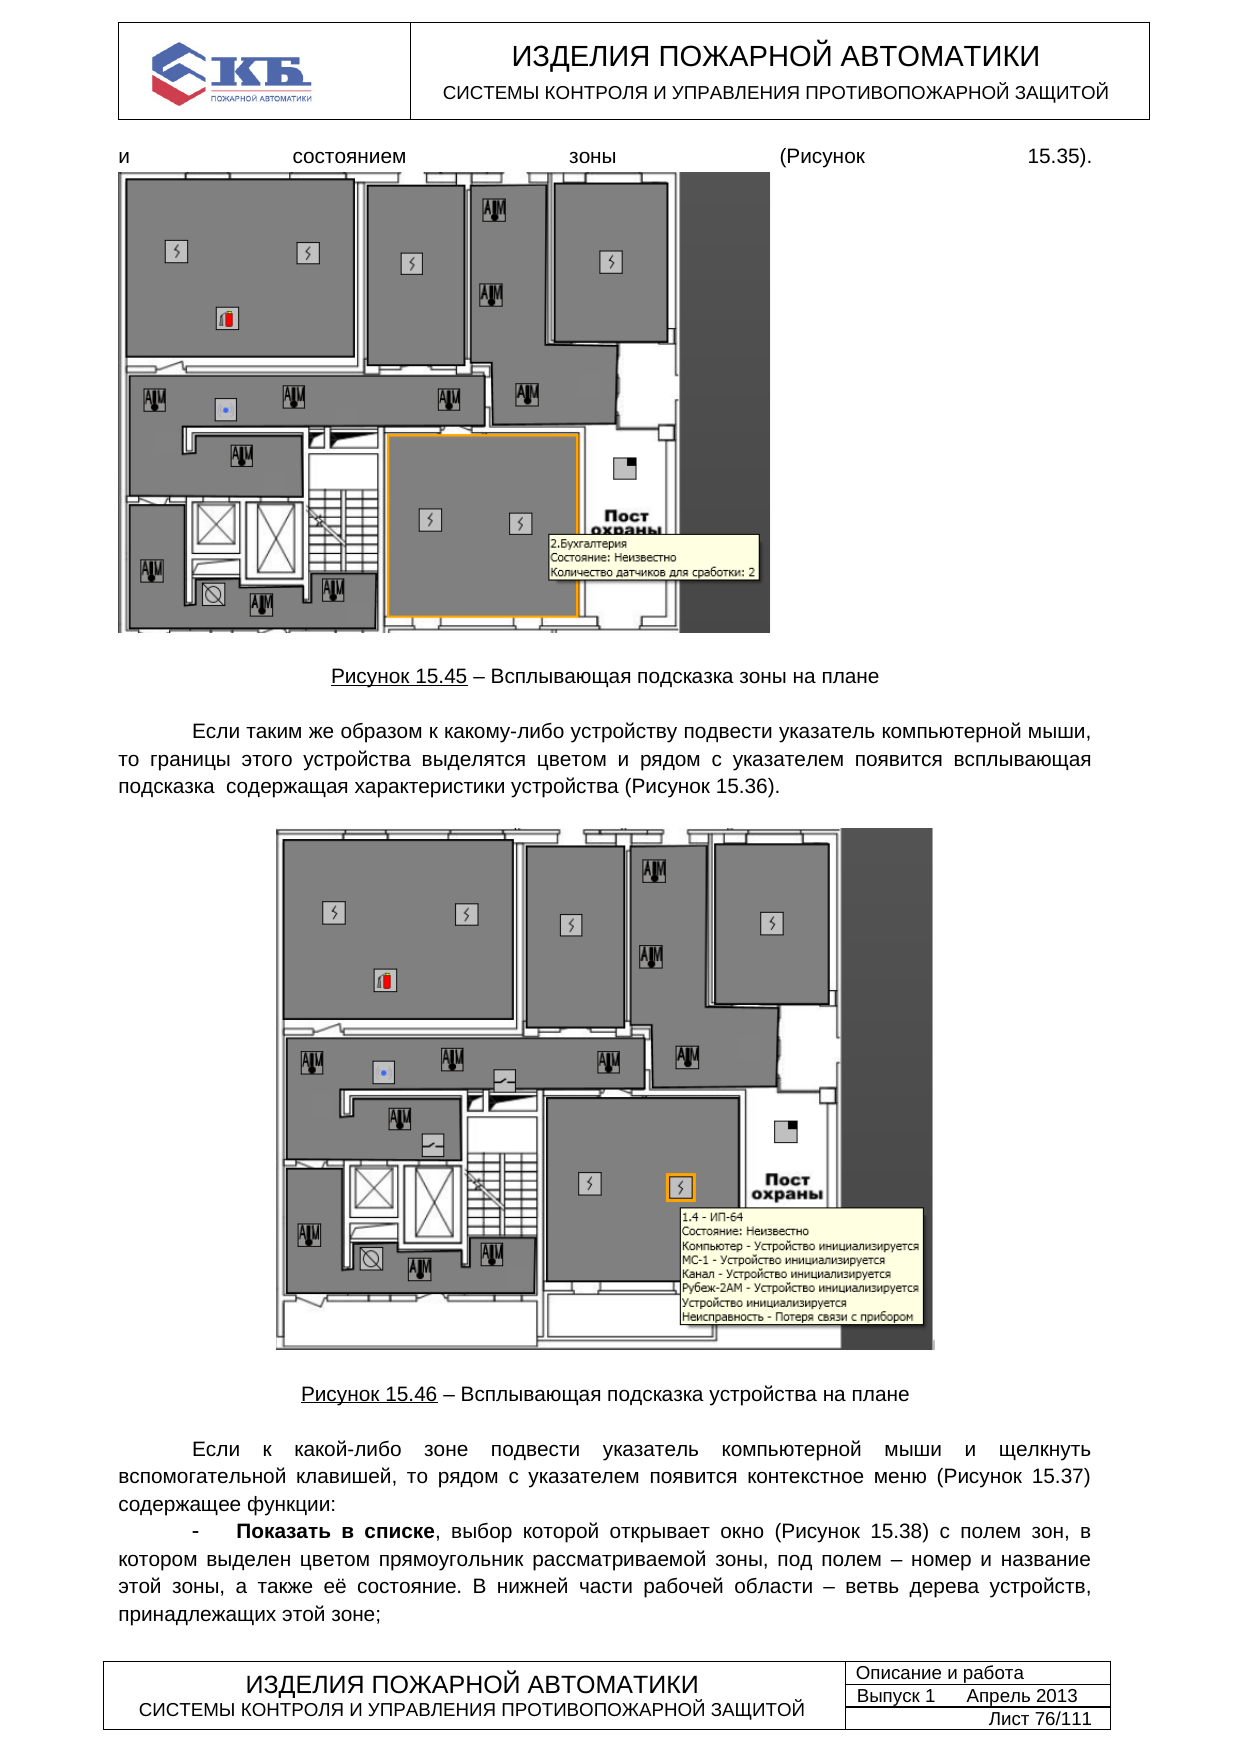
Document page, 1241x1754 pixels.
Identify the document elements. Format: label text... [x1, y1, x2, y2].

picture [148, 34, 325, 115]
list Если к какой-либо зоне подвести указатель компьютерной мыши и щелкнуть вспомогательной клавишей, то рядом с указателем появится контекстное меню (Рисунок 15.37) содержащее функции: [118, 1436, 1092, 1515]
list Рисунок 15.45 – Всплывающая подсказка зоны на плане [118, 664, 1092, 688]
picture [276, 828, 935, 1350]
list Рисунок 15.46 – Всплывающая подсказка устройства на плане [118, 1381, 1092, 1405]
list Если таким же образом к какому-либо устройству подвести указатель компьютерной мыши, то границы этого устройства выделятся цветом и рядом с указателем появится всплывающая подсказка содержащая характеристики устройства (Рисунок 15.36). [118, 719, 1092, 798]
list Показать в списке, выбор которой открывает окно (Рисунок 15.38) с полем зон, в котором выделен цветом прямоугольник рассматриваемой зоны, под полем – номер и название этой зоны, а также её состояние. В нижней части рабочей области – ветвь дерева устройств, принадлежащих этой зоне; [118, 1519, 1092, 1625]
picture [118, 172, 770, 633]
